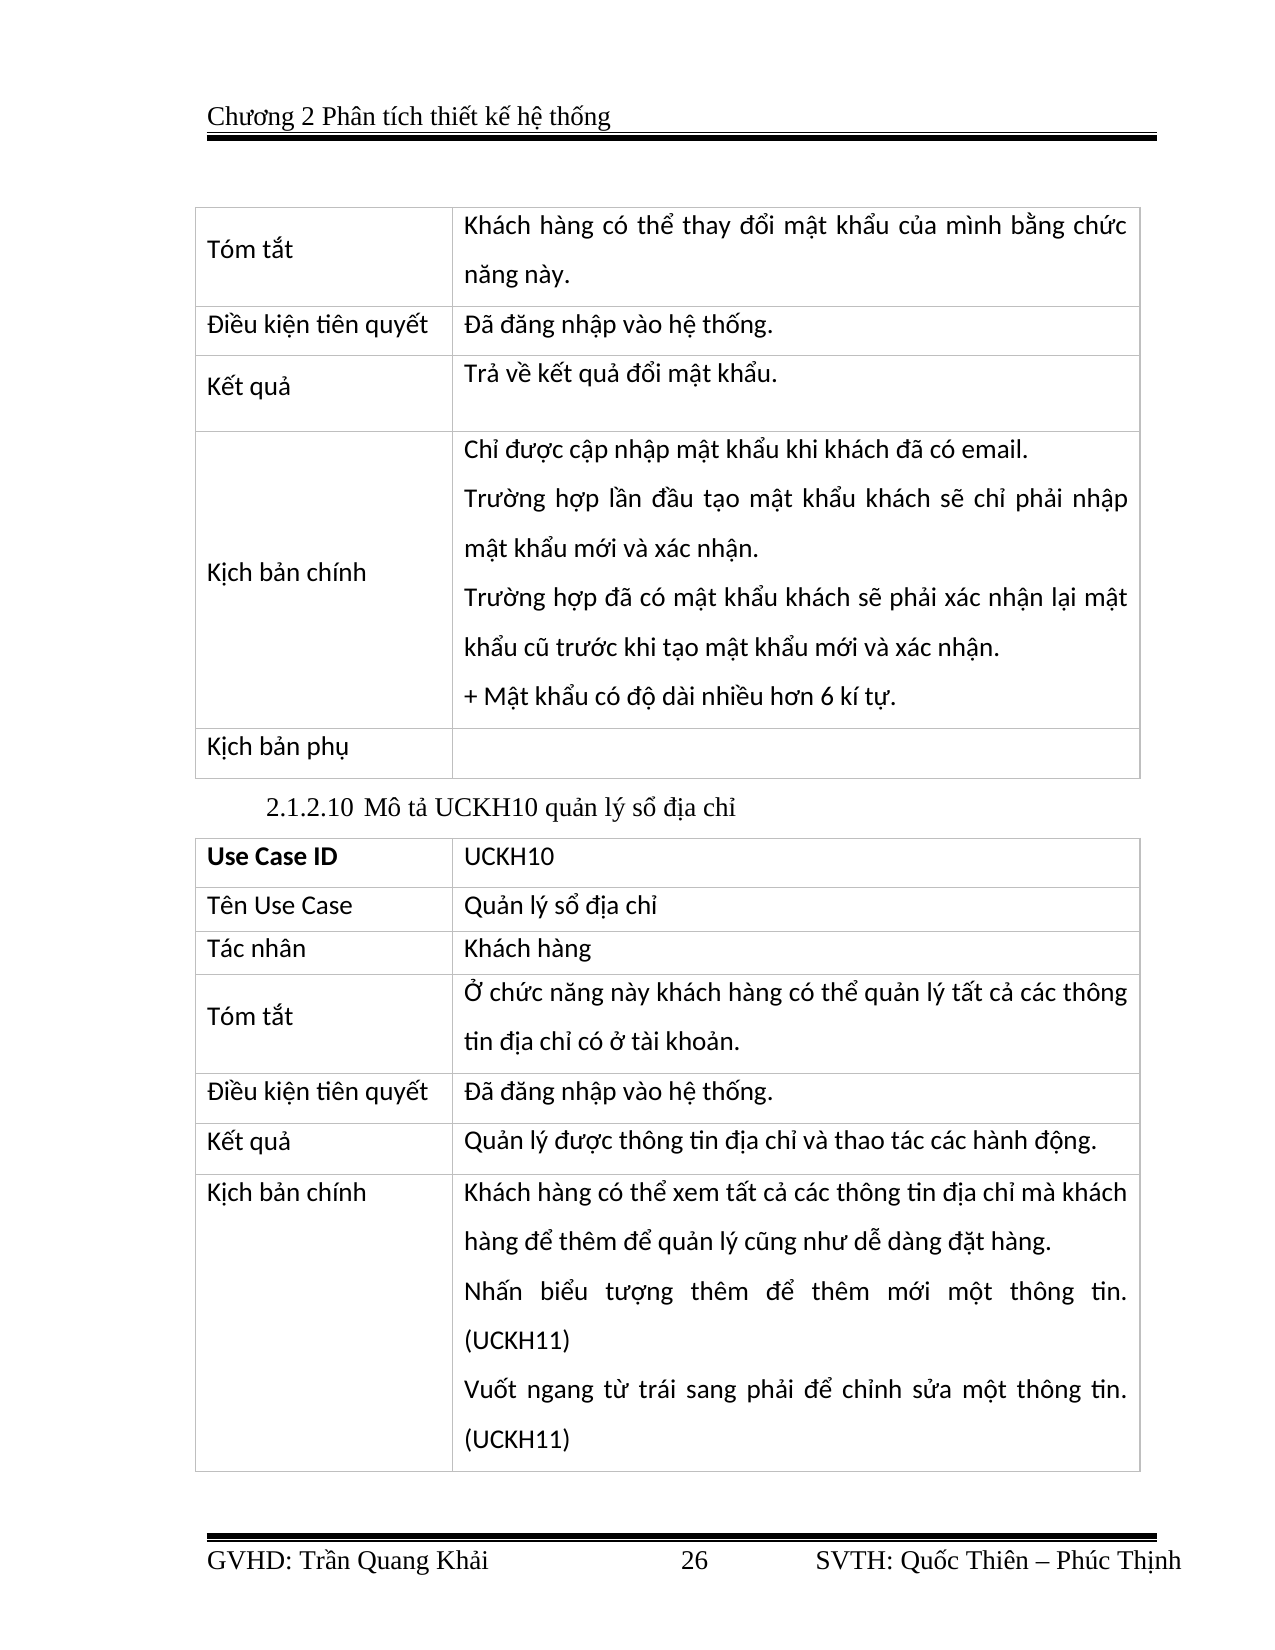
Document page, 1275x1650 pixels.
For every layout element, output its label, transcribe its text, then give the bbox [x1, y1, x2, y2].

table_cell Tác nhân [196, 932, 452, 974]
table_cell Tóm tắt [196, 975, 452, 1073]
table_header Use Case ID [196, 839, 452, 887]
table_cell Tóm tắt [196, 208, 452, 306]
table_cell Kịch bản chính [196, 432, 452, 728]
table_cell Đã đăng nhập vào hệ thống. [453, 1074, 1139, 1122]
list Mô tả UCKH10 quản lý sổ địa chỉ [266, 791, 1157, 822]
table_cell [453, 729, 1139, 777]
table_cell Đã đăng nhập vào hệ thống. [453, 307, 1139, 355]
table_cell Kịch bản phụ [196, 729, 452, 777]
table_cell Tên Use Case [196, 888, 452, 931]
table_cell Trả về kết quả đổi mật khẩu. [453, 356, 1139, 431]
table_cell Ở chức năng này khách hàng có thể quản lý tất cả các thông tin địa chỉ có ở tài khoản. [453, 975, 1139, 1073]
table_cell Khách hàng có thể thay đổi mật khẩu của mình bằng chức năng này. [453, 208, 1139, 306]
table_cell Điều kiện tiên quyết [196, 1074, 452, 1122]
table_cell Kịch bản chính [196, 1175, 452, 1471]
table_cell Quản lý sổ địa chỉ [453, 888, 1139, 931]
table_cell Kết quả [196, 356, 452, 431]
table_cell Chỉ được cập nhập mật khẩu khi khách đã có email. Trường hợp lần đầu tạo mật khẩu khách sẽ chỉ phải nhập mật khẩu mới và xác nhận. Trường hợp đã có mật khẩu khách sẽ phải xác nhận lại mật khẩu cũ trước khi tạo mật khẩu mới và xác nhận. + Mật khẩu có độ dài nhiều hơn 6 kí tự. [453, 432, 1139, 728]
table_cell Quản lý được thông tin địa chỉ và thao tác các hành động. [453, 1124, 1139, 1174]
table_cell Khách hàng [453, 932, 1139, 974]
table_header UCKH10 [453, 839, 1139, 887]
table_cell Kết quả [196, 1124, 452, 1174]
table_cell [453, 1175, 1139, 1471]
table_cell Điều kiện tiên quyết [196, 307, 452, 355]
